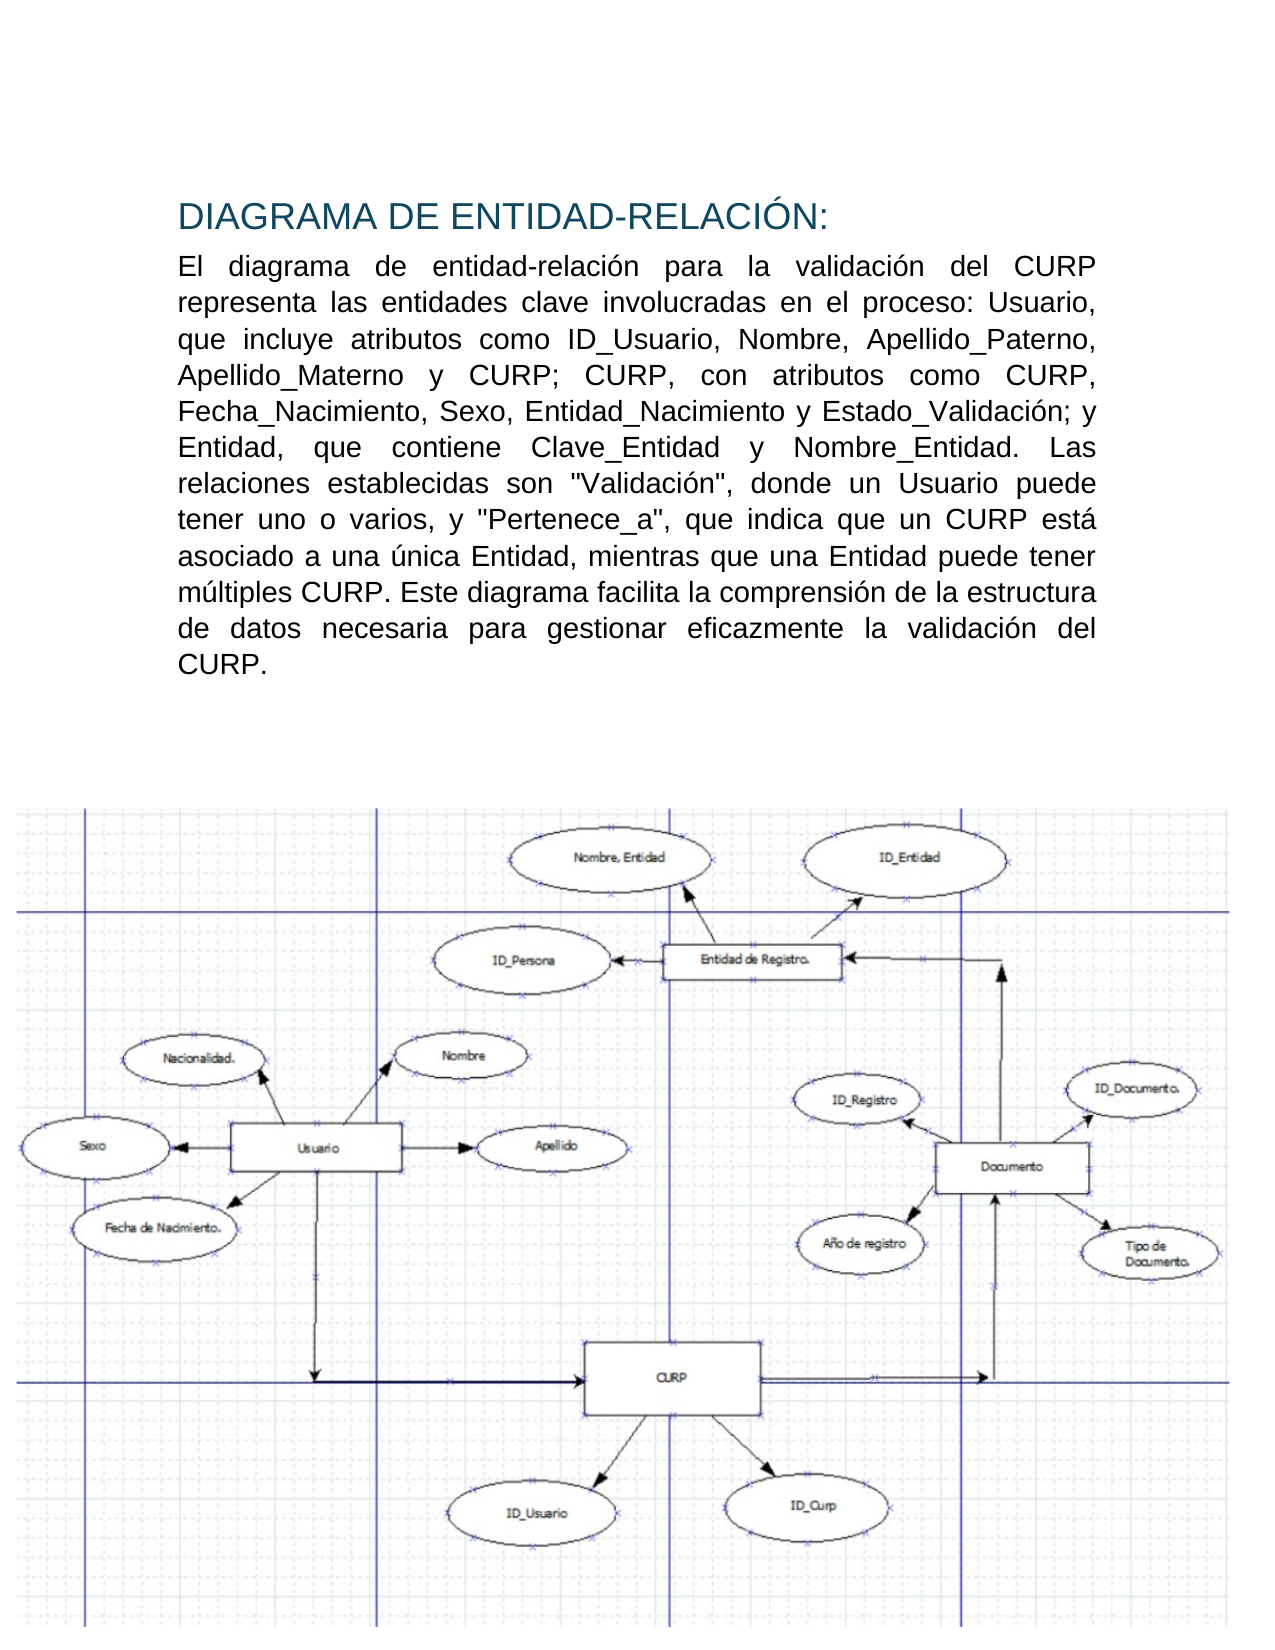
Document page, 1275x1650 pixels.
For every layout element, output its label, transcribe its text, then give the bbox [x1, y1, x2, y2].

text El diagrama de entidad-relación para la validación del CURP representa las entidades clave involucradas en el proceso: Usuario, que incluye atributos como ID_Usuario, Nombre, Apellido_Paterno, Apellido_Materno y CURP; CURP, con atributos como CURP, Fecha_Nacimiento, Sexo, Entidad_Nacimiento y Estado_Validación; y Entidad, que contiene Clave_Entidad y Nombre_Entidad. Las relaciones establecidas son "Validación", donde un Usuario puede tener uno o varios, y "Pertenece_a", que indica que un CURP está asociado a una única Entidad, mientras que una Entidad puede tener múltiples CURP. Este diagrama facilita la comprensión de la estructura de datos necesaria para gestionar eficazmente la validación del CURP. [177, 249, 1098, 681]
picture [16, 808, 1230, 1627]
subtitle DIAGRAMA DE ENTIDAD-RELACIÓN: [177, 194, 1098, 238]
